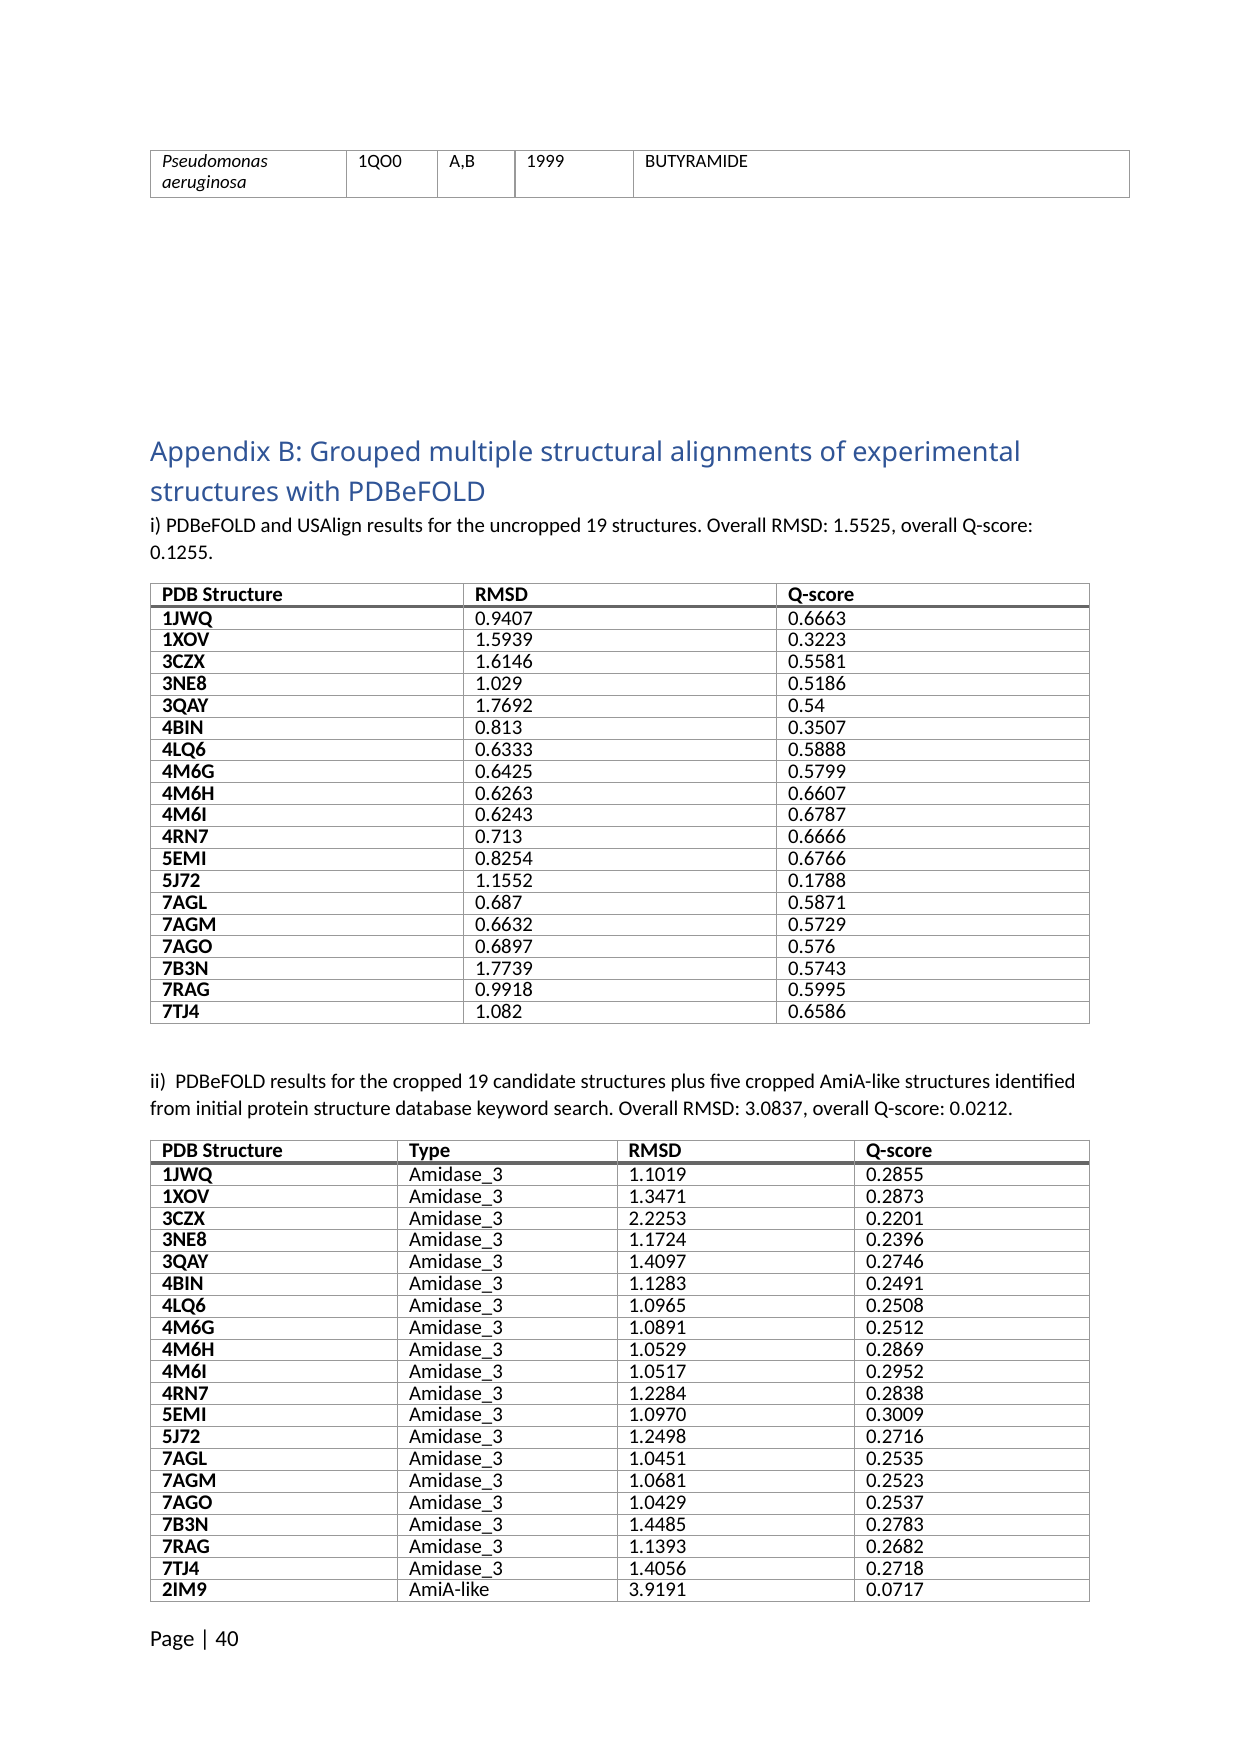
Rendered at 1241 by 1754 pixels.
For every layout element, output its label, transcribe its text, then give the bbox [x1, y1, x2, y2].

table_cell 4M6G [151, 761, 463, 782]
table_cell 1.0891 [618, 1318, 854, 1338]
table_cell Amidase_3 [398, 1536, 617, 1557]
table_cell 7RAG [151, 1536, 397, 1557]
table_cell 5EMI [151, 1405, 397, 1426]
table_cell Amidase_3 [398, 1296, 617, 1317]
table_cell 1.0451 [618, 1449, 854, 1470]
table_cell 1.4056 [618, 1558, 854, 1579]
table_cell Amidase_3 [398, 1405, 617, 1426]
table_cell 0.687 [464, 893, 776, 913]
table_cell 1.0429 [618, 1493, 854, 1513]
table_cell 0.2873 [855, 1186, 1089, 1207]
table_cell 0.5729 [777, 915, 1089, 935]
table_cell 0.813 [464, 718, 776, 738]
table_cell 0.2783 [855, 1515, 1089, 1535]
table_cell 4M6H [151, 1340, 397, 1360]
table_cell 0.713 [464, 827, 776, 848]
table_cell Amidase_3 [398, 1208, 617, 1229]
table_cell 0.1788 [777, 871, 1089, 892]
table_cell 1.082 [464, 1002, 776, 1023]
table_cell 1.7739 [464, 958, 776, 979]
table_cell 0.2838 [855, 1383, 1089, 1404]
table_cell 7B3N [151, 958, 463, 979]
table_cell 7AGL [151, 1449, 397, 1470]
table_cell 0.2952 [855, 1361, 1089, 1382]
table_cell 7AGM [151, 915, 463, 935]
table_cell 0.6632 [464, 915, 776, 935]
table_cell Amidase_3 [398, 1427, 617, 1448]
table_cell 0.54 [777, 696, 1089, 717]
table_cell 1.6146 [464, 652, 776, 673]
table_cell 0.5743 [777, 958, 1089, 979]
table_cell Amidase_3 [398, 1252, 617, 1273]
table_cell Amidase_3 [398, 1361, 617, 1382]
table_cell 0.576 [777, 936, 1089, 957]
table_cell 1.0529 [618, 1340, 854, 1360]
table_cell 4M6I [151, 1361, 397, 1382]
table_cell 0.9918 [464, 980, 776, 1001]
table_cell 4RN7 [151, 1383, 397, 1404]
table_cell 3CZX [151, 652, 463, 673]
table_cell 0.3009 [855, 1405, 1089, 1426]
table_cell 0.2718 [855, 1558, 1089, 1579]
table_cell 0.2512 [855, 1318, 1089, 1338]
table_cell 0.6897 [464, 936, 776, 957]
table_cell Amidase_3 [398, 1383, 617, 1404]
table_cell Amidase_3 [398, 1230, 617, 1251]
table_cell 1XOV [151, 630, 463, 651]
text ii) PDBeFOLD results for the cropped 19 candidate structures plus five cropped AmiA-like structures identified from initial protein structure database keyword search. Overall RMSD: 3.0837, overall Q-score: 0.0212. [150, 1068, 1090, 1121]
table_cell A,B [438, 151, 514, 197]
table_cell 7AGL [151, 893, 463, 913]
table_cell 0.3223 [777, 630, 1089, 651]
table_cell 7AGO [151, 1493, 397, 1513]
table_cell 1.7692 [464, 696, 776, 717]
table_cell 1.0965 [618, 1296, 854, 1317]
table_cell 1.1283 [618, 1274, 854, 1295]
table_cell 0.5799 [777, 761, 1089, 782]
table_cell 0.8254 [464, 849, 776, 870]
table_cell 0.6663 [777, 608, 1089, 629]
table_cell 0.2508 [855, 1296, 1089, 1317]
table_cell 5J72 [151, 871, 463, 892]
table_cell 2IM9 [151, 1580, 397, 1601]
subtitle Appendix B: Grouped multiple structural alignments of experimental structures with PDBeFOLD [150, 432, 1090, 509]
table_cell 4LQ6 [151, 1296, 397, 1317]
table_cell 0.6787 [777, 805, 1089, 826]
text i) PDBeFOLD and USAlign results for the uncropped 19 structures. Overall RMSD: 1.5525, overall Q-score: 0.1255. [150, 512, 1090, 565]
table_cell 1XOV [151, 1186, 397, 1207]
table_cell Amidase_3 [398, 1558, 617, 1579]
table_cell 0.9407 [464, 608, 776, 629]
table_cell AmiA-like [398, 1580, 617, 1601]
table_cell 1JWQ [151, 1165, 397, 1185]
table_cell 1.2284 [618, 1383, 854, 1404]
table_cell 0.5888 [777, 740, 1089, 760]
table_cell Amidase_3 [398, 1274, 617, 1295]
table_cell 1999 [516, 151, 633, 197]
table_cell 3NE8 [151, 674, 463, 695]
table_cell 1.1393 [618, 1536, 854, 1557]
table_cell 0.2396 [855, 1230, 1089, 1251]
table_cell 0.2491 [855, 1274, 1089, 1295]
table_cell 0.6425 [464, 761, 776, 782]
table_cell 4BIN [151, 1274, 397, 1295]
table_cell 0.6586 [777, 1002, 1089, 1023]
table_cell 1.1724 [618, 1230, 854, 1251]
table_cell 0.2201 [855, 1208, 1089, 1229]
table_cell 1.1552 [464, 871, 776, 892]
table_cell 4M6I [151, 805, 463, 826]
table_cell 7TJ4 [151, 1002, 463, 1023]
table_cell 1.4097 [618, 1252, 854, 1273]
table_cell 0.6243 [464, 805, 776, 826]
table_header RMSD [618, 1141, 854, 1161]
table_cell 0.2855 [855, 1165, 1089, 1185]
table_cell Amidase_3 [398, 1340, 617, 1360]
table_cell Amidase_3 [398, 1515, 617, 1535]
table_cell 7AGO [151, 936, 463, 957]
table_cell Amidase_3 [398, 1186, 617, 1207]
table_cell 7TJ4 [151, 1558, 397, 1579]
table_cell 0.5995 [777, 980, 1089, 1001]
table_cell 1.2498 [618, 1427, 854, 1448]
table_cell 0.3507 [777, 718, 1089, 738]
table_cell 0.0717 [855, 1580, 1089, 1601]
table_cell 0.6666 [777, 827, 1089, 848]
table_cell 3.9191 [618, 1580, 854, 1601]
table_cell 0.2535 [855, 1449, 1089, 1470]
table_header PDB Structure [151, 584, 463, 605]
table_cell 3QAY [151, 696, 463, 717]
table_cell 1.0517 [618, 1361, 854, 1382]
table_cell 1.0970 [618, 1405, 854, 1426]
table_cell 4M6H [151, 783, 463, 804]
table_cell 5J72 [151, 1427, 397, 1448]
table_cell 1JWQ [151, 608, 463, 629]
table_cell 3NE8 [151, 1230, 397, 1251]
table_cell 3CZX [151, 1208, 397, 1229]
table_cell Amidase_3 [398, 1493, 617, 1513]
table_cell 4LQ6 [151, 740, 463, 760]
table_header Q-score [777, 584, 1089, 605]
table_cell 1.5939 [464, 630, 776, 651]
table_cell 0.6766 [777, 849, 1089, 870]
table_cell 0.6607 [777, 783, 1089, 804]
table_cell 0.5581 [777, 652, 1089, 673]
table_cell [151, 151, 346, 197]
table_cell 1.3471 [618, 1186, 854, 1207]
table_cell Amidase_3 [398, 1318, 617, 1338]
table_cell 3QAY [151, 1252, 397, 1273]
table_cell 1.1019 [618, 1165, 854, 1185]
table_cell 0.2682 [855, 1536, 1089, 1557]
table_cell 0.2746 [855, 1252, 1089, 1273]
table_cell Amidase_3 [398, 1449, 617, 1470]
table_cell 0.5186 [777, 674, 1089, 695]
table_cell 0.2716 [855, 1427, 1089, 1448]
table_cell 4M6G [151, 1318, 397, 1338]
table_cell 0.5871 [777, 893, 1089, 913]
table_cell 7B3N [151, 1515, 397, 1535]
table_cell 7AGM [151, 1471, 397, 1492]
table_cell 0.2523 [855, 1471, 1089, 1492]
table_cell 5EMI [151, 849, 463, 870]
table_cell 7RAG [151, 980, 463, 1001]
table_header Type [398, 1141, 617, 1161]
table_cell 0.2869 [855, 1340, 1089, 1360]
table_cell 4BIN [151, 718, 463, 738]
table_cell 4RN7 [151, 827, 463, 848]
table_cell Amidase_3 [398, 1471, 617, 1492]
table_cell 1.029 [464, 674, 776, 695]
table_cell 1.0681 [618, 1471, 854, 1492]
table_cell BUTYRAMIDE [634, 151, 1129, 197]
table_cell 2.2253 [618, 1208, 854, 1229]
table_cell 1QO0 [347, 151, 437, 197]
table_cell 0.6263 [464, 783, 776, 804]
table_cell 0.6333 [464, 740, 776, 760]
table_header Q-score [855, 1141, 1089, 1161]
table_cell 1.4485 [618, 1515, 854, 1535]
table_header RMSD [464, 584, 776, 605]
table_cell Amidase_3 [398, 1165, 617, 1185]
table_header PDB Structure [151, 1141, 397, 1161]
table_cell 0.2537 [855, 1493, 1089, 1513]
